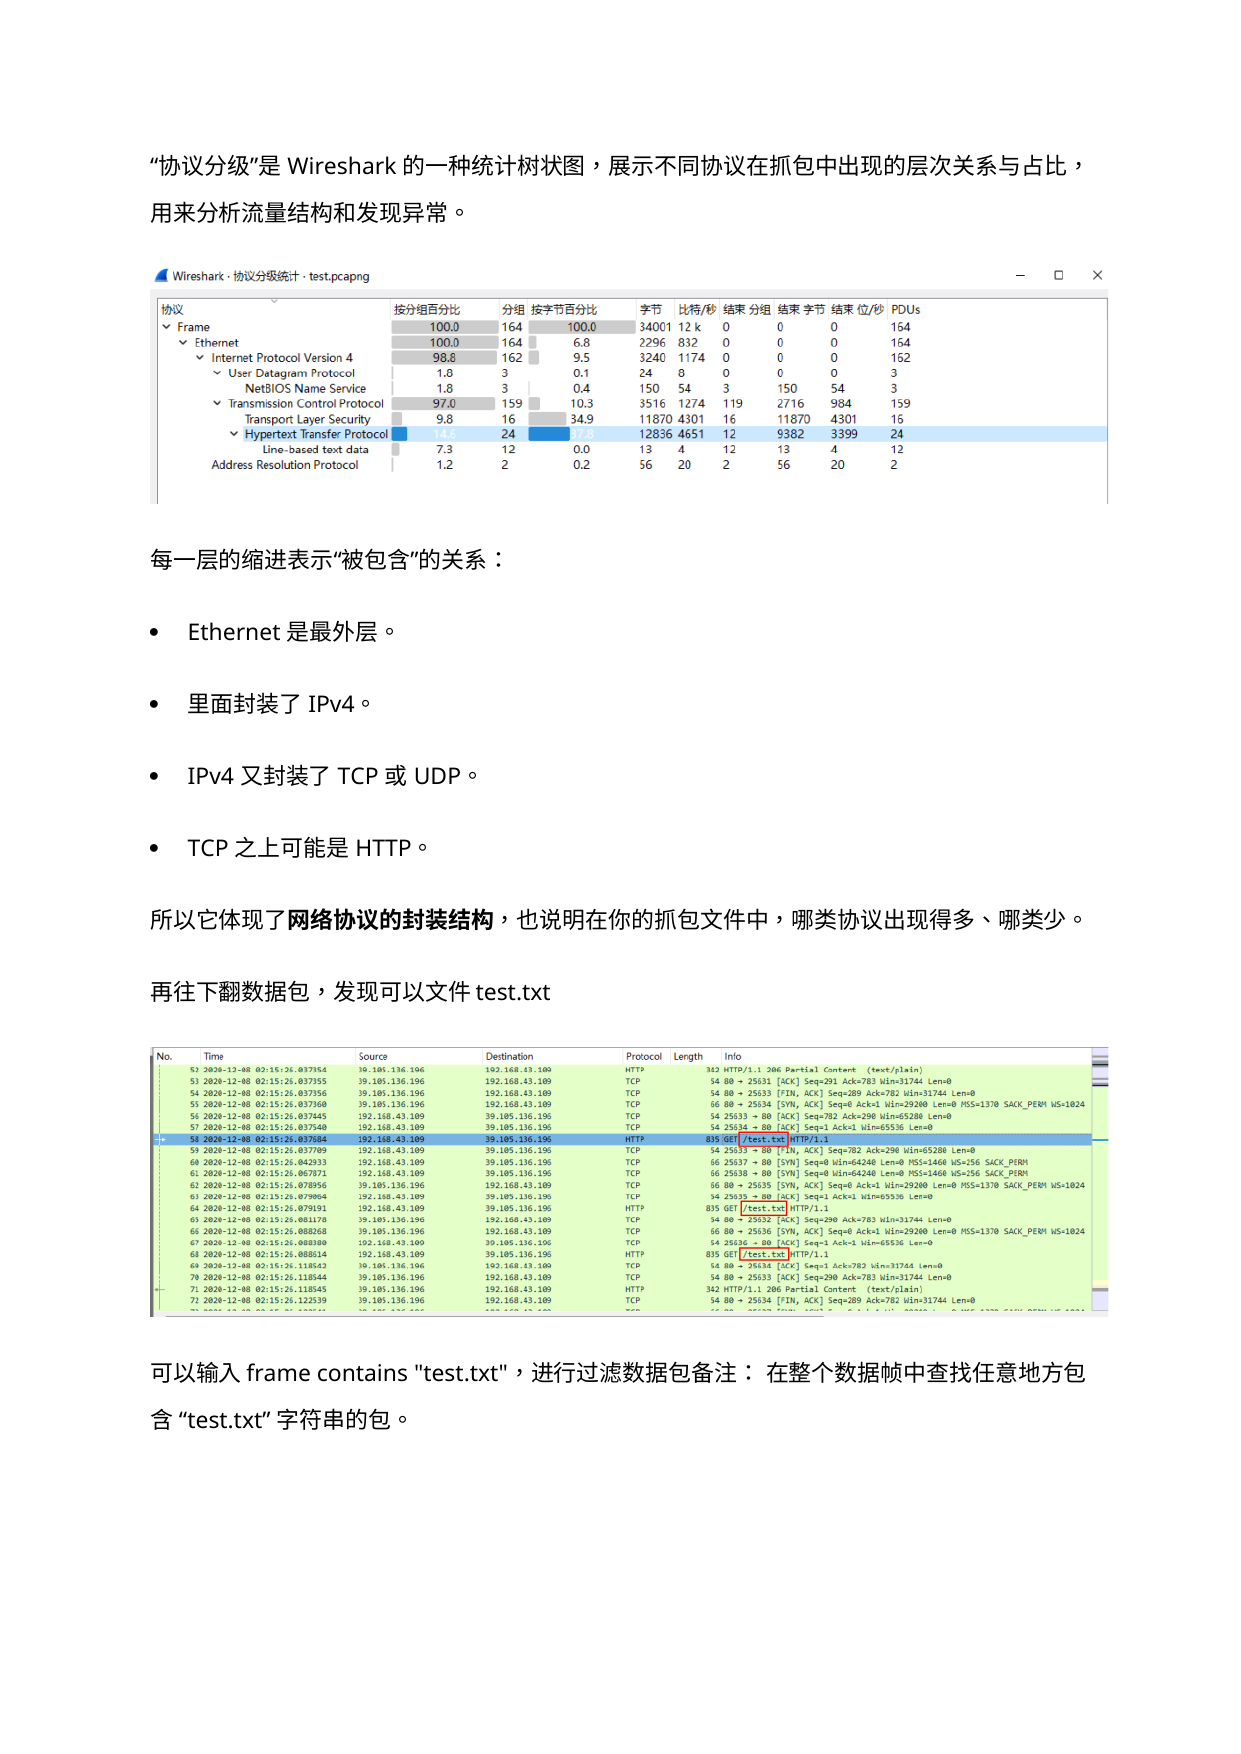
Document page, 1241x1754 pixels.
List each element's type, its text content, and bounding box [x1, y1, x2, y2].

list 里面封装了 IPv4。 [150, 688, 1090, 719]
picture [150, 1047, 1109, 1317]
list Ethernet 是最外层。 [150, 616, 1090, 647]
picture [150, 268, 1109, 504]
text 每一层的缩进表示“被包含”的关系： [150, 544, 1090, 575]
text 再往下翻数据包，发现可以文件test.txt [150, 975, 1090, 1007]
list TCP 之上可能是 HTTP。 [150, 832, 1090, 863]
text 所以它体现了网络协议的封装结构，也说明在你的抓包文件中，哪类协议出现得多、哪类少。 [150, 903, 1090, 935]
list IPv4 又封装了 TCP 或 UDP。 [150, 760, 1090, 791]
text 可以输入frame contains "test.txt"，进行过滤数据包备注： 在整个数据帧中查找任意地方包含 “test.txt” 字符串的包。 [150, 1357, 1090, 1435]
text “协议分级”是 Wireshark 的一种统计树状图，展示不同协议在抓包中出现的层次关系与占比，用来分析流量结构和发现异常。 [150, 150, 1090, 228]
